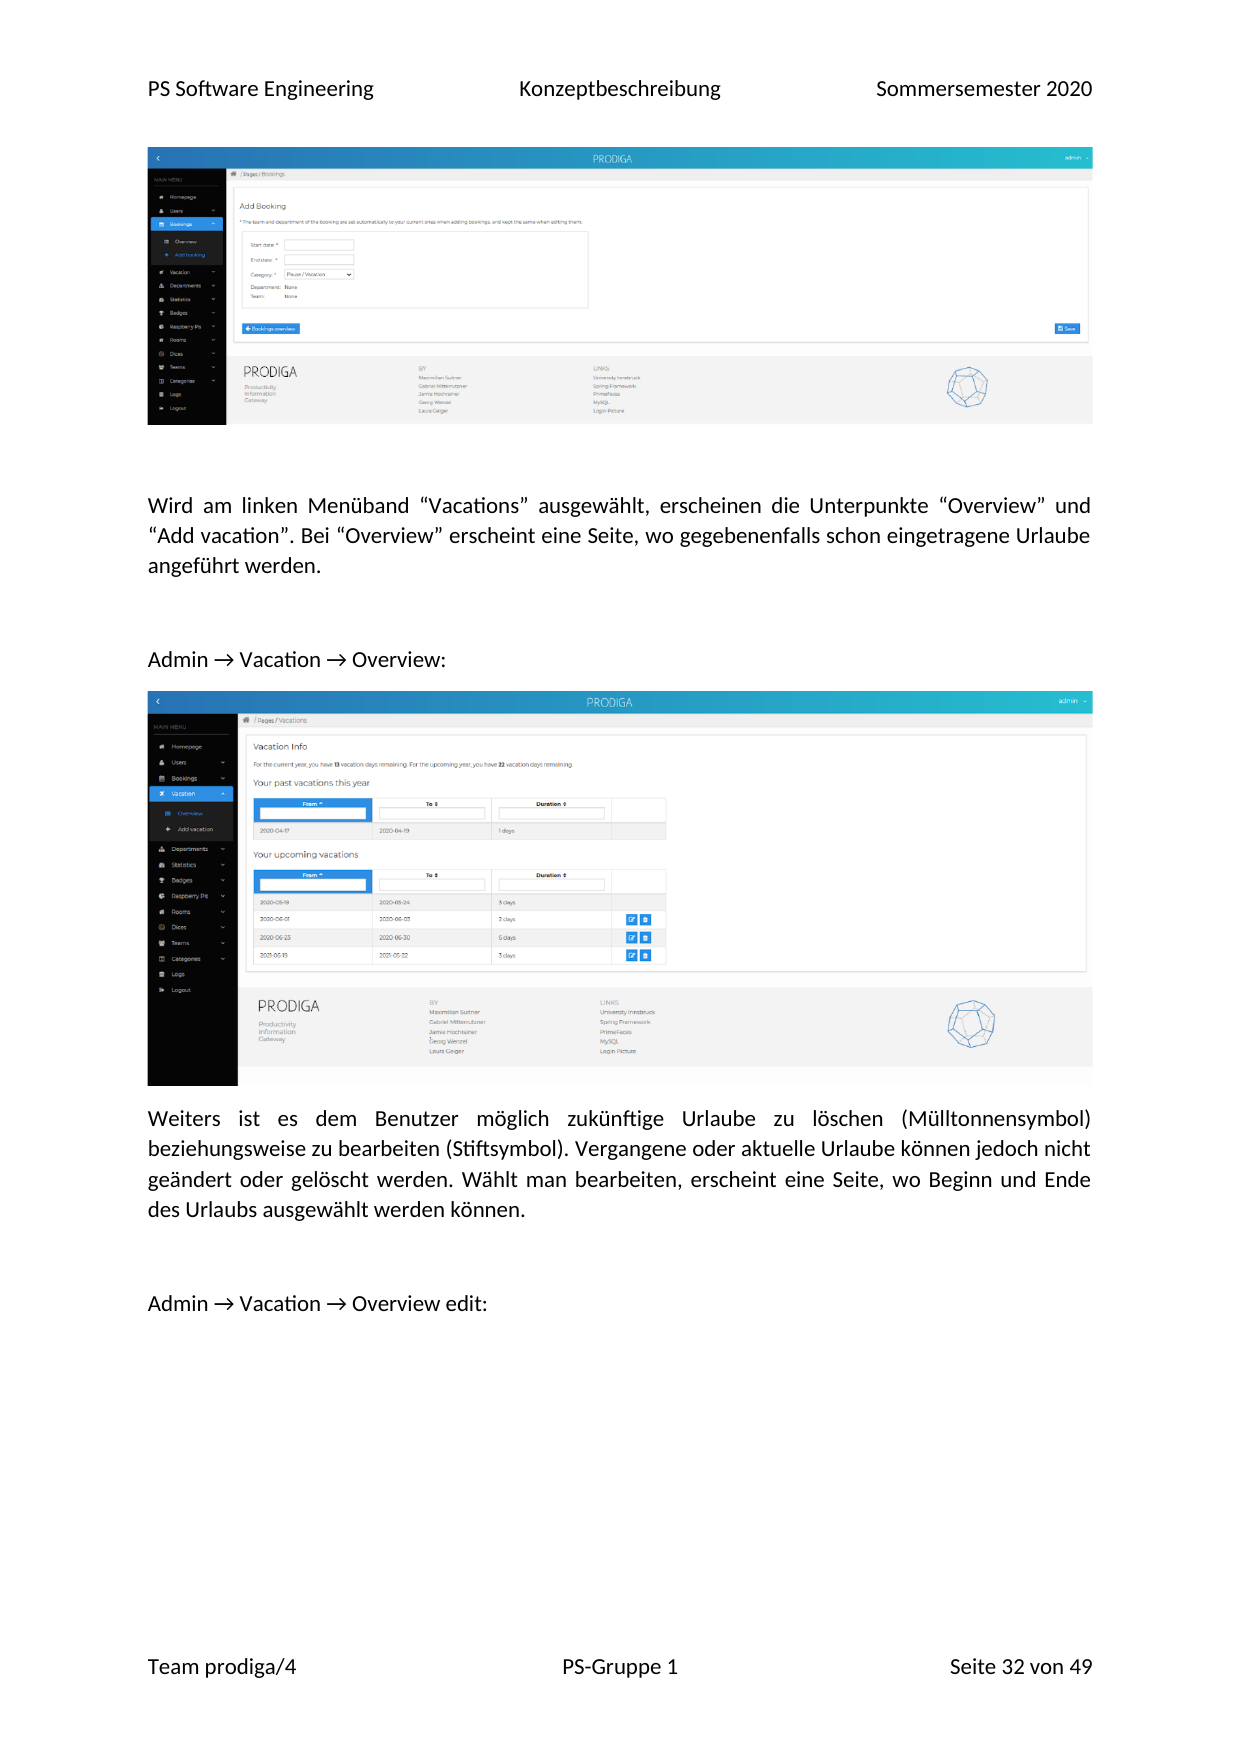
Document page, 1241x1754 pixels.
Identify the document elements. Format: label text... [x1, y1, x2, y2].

text Admin → Vacation → Overview: [148, 645, 1093, 673]
text Wird am linken Menüband “Vacations” ausgewählt, erscheinen die Unterpunkte “Overview” und “Add vacation”. Bei “Overview” erscheint eine Seite, wo gegebenenfalls schon eingetragene Urlaube angeführt werden. [148, 491, 1093, 579]
text Admin → Vacation → Overview edit: [148, 1289, 1093, 1317]
picture [147, 147, 1093, 425]
text Weiters ist es dem Benutzer möglich zukünftige Urlaube zu löschen (Mülltonnensymbol) beziehungsweise zu bearbeiten (Stiftsymbol). Vergangene oder aktuelle Urlaube können jedoch nicht geändert oder gelöscht werden. Wählt man bearbeiten, erscheint eine Seite, wo Beginn und Ende des Urlaubs ausgewählt werden können. [148, 1104, 1093, 1223]
picture [147, 691, 1093, 1086]
